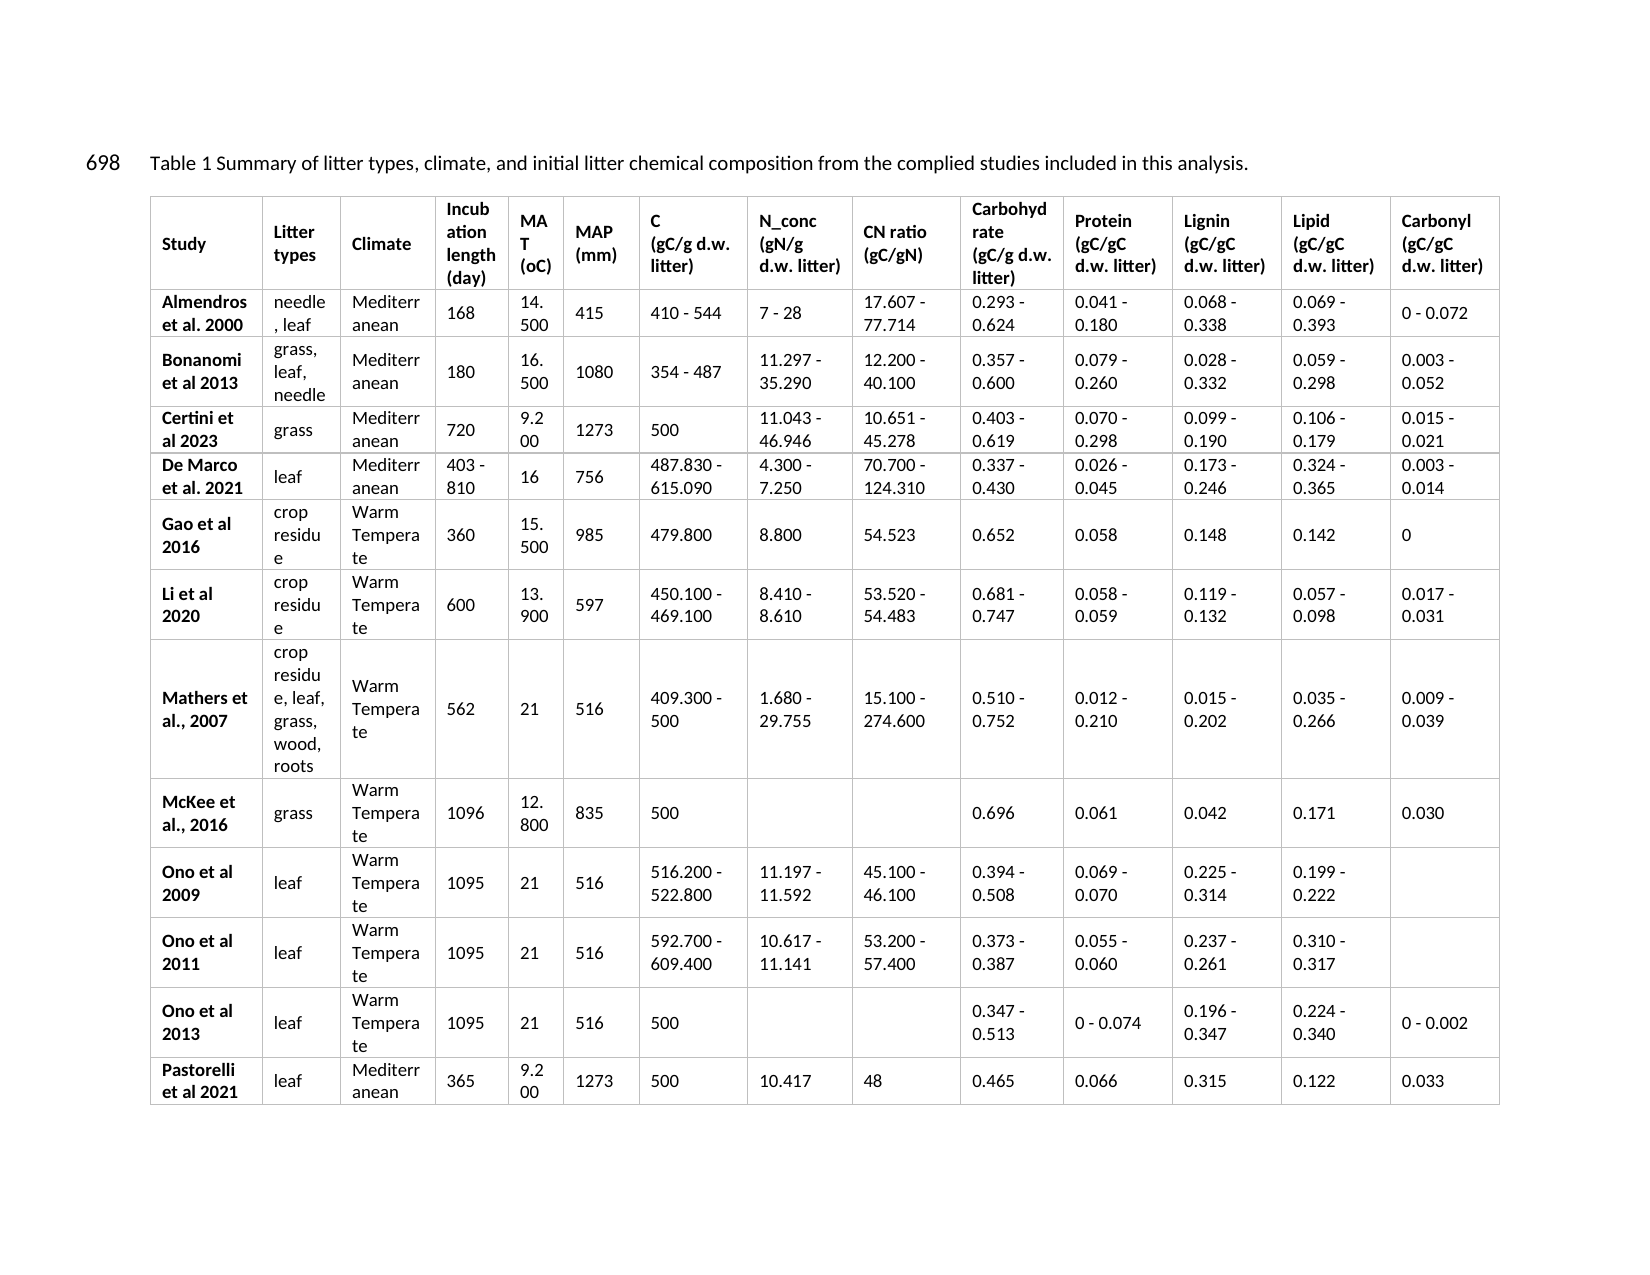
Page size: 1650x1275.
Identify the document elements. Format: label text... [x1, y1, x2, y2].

table_cell [748, 988, 852, 1057]
table_cell 500 [640, 1058, 747, 1103]
table_cell 0.041 - 0.180 [1064, 290, 1172, 336]
table_cell 1095 [436, 848, 508, 917]
table_cell 0.403 - 0.619 [961, 407, 1063, 452]
table_cell 0.324 - 0.365 [1282, 454, 1390, 499]
table_cell 15.500 [509, 500, 563, 569]
table_cell 168 [436, 290, 508, 336]
table_cell 0.310 - 0.317 [1282, 918, 1390, 987]
table_cell Almendros et al. 2000 [151, 290, 262, 336]
table_cell 720 [436, 407, 508, 452]
table_cell 9.200 [509, 407, 563, 452]
table_cell Mediterranean [341, 1058, 435, 1103]
table_header Lipid (gC/gC d.w. litter) [1282, 197, 1390, 289]
table_cell 0.003 - 0.052 [1391, 337, 1499, 406]
table_cell 0.012 - 0.210 [1064, 640, 1172, 777]
table_cell 9.200 [509, 1058, 563, 1103]
table_cell Mediterranean [341, 290, 435, 336]
table_cell 0.293 - 0.624 [961, 290, 1063, 336]
table_cell 0.017 - 0.031 [1391, 570, 1499, 639]
table_cell 0.068 - 0.338 [1173, 290, 1281, 336]
table_header Lignin (gC/gC d.w. litter) [1173, 197, 1281, 289]
table_header MAT (oC) [509, 197, 563, 289]
table_cell 365 [436, 1058, 508, 1103]
table_cell 403 - 810 [436, 454, 508, 499]
table_cell 0 - 0.072 [1391, 290, 1499, 336]
table_cell leaf [263, 988, 340, 1057]
table_cell 21 [509, 848, 563, 917]
table_cell 0.337 - 0.430 [961, 454, 1063, 499]
table_cell Li et al 2020 [151, 570, 262, 639]
table_cell 516.200 - 522.800 [640, 848, 747, 917]
table_cell 0.465 [961, 1058, 1063, 1103]
table_cell 45.100 - 46.100 [853, 848, 960, 917]
table_cell 600 [436, 570, 508, 639]
table_cell [853, 988, 960, 1057]
table_cell 0.026 - 0.045 [1064, 454, 1172, 499]
table_cell 0.681 - 0.747 [961, 570, 1063, 639]
table_cell 8.800 [748, 500, 852, 569]
table_cell 410 - 544 [640, 290, 747, 336]
table_cell 516 [564, 640, 639, 777]
table_cell 0.224 - 0.340 [1282, 988, 1390, 1057]
table_cell 53.200 - 57.400 [853, 918, 960, 987]
table_cell 0.394 - 0.508 [961, 848, 1063, 917]
table_cell 15.100 - 274.600 [853, 640, 960, 777]
table_cell 8.410 - 8.610 [748, 570, 852, 639]
table_header N_conc (gN/g d.w. litter) [748, 197, 852, 289]
table_cell 48 [853, 1058, 960, 1103]
table_cell McKee et al., 2016 [151, 779, 262, 847]
table_cell 0.196 - 0.347 [1173, 988, 1281, 1057]
table_cell Mediterranean [341, 454, 435, 499]
table_cell grass [263, 407, 340, 452]
table_cell crop residue [263, 500, 340, 569]
table_cell 0.042 [1173, 779, 1281, 847]
table_cell 0.058 [1064, 500, 1172, 569]
table_header Incubation length (day) [436, 197, 508, 289]
table_cell Warm Temperate [341, 848, 435, 917]
table_cell 0.015 - 0.202 [1173, 640, 1281, 777]
table_cell 1273 [564, 1058, 639, 1103]
table_cell 10.651 - 45.278 [853, 407, 960, 452]
table_cell 415 [564, 290, 639, 336]
table_cell 12.800 [509, 779, 563, 847]
table_cell 0.033 [1391, 1058, 1499, 1103]
table_cell Warm Temperate [341, 640, 435, 777]
table_header Litter types [263, 197, 340, 289]
table_cell 11.043 - 46.946 [748, 407, 852, 452]
table_cell 354 - 487 [640, 337, 747, 406]
table_cell 0.510 - 0.752 [961, 640, 1063, 777]
table_cell 17.607 - 77.714 [853, 290, 960, 336]
table_cell crop residue [263, 570, 340, 639]
table_cell 500 [640, 988, 747, 1057]
table_cell 0.237 - 0.261 [1173, 918, 1281, 987]
table_cell 479.800 [640, 500, 747, 569]
table_cell 0.055 - 0.060 [1064, 918, 1172, 987]
table_cell 562 [436, 640, 508, 777]
table_header Carbohydrate (gC/g d.w. litter) [961, 197, 1063, 289]
table_cell 360 [436, 500, 508, 569]
table_cell De Marco et al. 2021 [151, 454, 262, 499]
table_cell 21 [509, 640, 563, 777]
table_cell Warm Temperate [341, 500, 435, 569]
table_cell 597 [564, 570, 639, 639]
table_cell 14.500 [509, 290, 563, 336]
table_cell 0.315 [1173, 1058, 1281, 1103]
table_cell 0.015 - 0.021 [1391, 407, 1499, 452]
table_cell grass, leaf, needle [263, 337, 340, 406]
table_cell 0.225 - 0.314 [1173, 848, 1281, 917]
table_cell 1096 [436, 779, 508, 847]
table_cell 0.357 - 0.600 [961, 337, 1063, 406]
table_cell 0.057 - 0.098 [1282, 570, 1390, 639]
table_cell 12.200 - 40.100 [853, 337, 960, 406]
table_cell 11.297 - 35.290 [748, 337, 852, 406]
table_cell 0.347 - 0.513 [961, 988, 1063, 1057]
table_cell Mathers et al., 2007 [151, 640, 262, 777]
table_cell 0.059 - 0.298 [1282, 337, 1390, 406]
table_cell Warm Temperate [341, 570, 435, 639]
table_cell 516 [564, 988, 639, 1057]
table_header Protein (gC/gC d.w. litter) [1064, 197, 1172, 289]
table_cell 0.122 [1282, 1058, 1390, 1103]
table_cell crop residue, leaf, grass, wood, roots [263, 640, 340, 777]
table_cell 756 [564, 454, 639, 499]
table_cell 0.028 - 0.332 [1173, 337, 1281, 406]
table_cell 0 - 0.002 [1391, 988, 1499, 1057]
table_cell 0 [1391, 500, 1499, 569]
table_header MAP (mm) [564, 197, 639, 289]
table_cell Certini et al 2023 [151, 407, 262, 452]
table_cell grass [263, 779, 340, 847]
table_header Study [151, 197, 262, 289]
table_cell Warm Temperate [341, 779, 435, 847]
table_cell 10.417 [748, 1058, 852, 1103]
table_header CN ratio (gC/gN) [853, 197, 960, 289]
table_cell Gao et al 2016 [151, 500, 262, 569]
table_cell 16 [509, 454, 563, 499]
table_cell leaf [263, 1058, 340, 1103]
table_cell Bonanomi et al 2013 [151, 337, 262, 406]
table_cell 0.009 - 0.039 [1391, 640, 1499, 777]
table_cell leaf [263, 848, 340, 917]
table_cell 487.830 - 615.090 [640, 454, 747, 499]
table_cell 0 - 0.074 [1064, 988, 1172, 1057]
table_cell 0.003 - 0.014 [1391, 454, 1499, 499]
table_cell 450.100 - 469.100 [640, 570, 747, 639]
table_cell 21 [509, 918, 563, 987]
table_header Climate [341, 197, 435, 289]
table_cell 0.106 - 0.179 [1282, 407, 1390, 452]
table_cell 592.700 - 609.400 [640, 918, 747, 987]
table_cell leaf [263, 918, 340, 987]
table_cell Mediterranean [341, 407, 435, 452]
table_cell 53.520 - 54.483 [853, 570, 960, 639]
table_cell 10.617 - 11.141 [748, 918, 852, 987]
table_cell 0.099 - 0.190 [1173, 407, 1281, 452]
table_cell 21 [509, 988, 563, 1057]
table_cell 0.142 [1282, 500, 1390, 569]
table_cell 835 [564, 779, 639, 847]
table_cell 180 [436, 337, 508, 406]
table_cell 0.696 [961, 779, 1063, 847]
table_cell 1.680 - 29.755 [748, 640, 852, 777]
table_cell Ono et al 2009 [151, 848, 262, 917]
table_cell 0.070 - 0.298 [1064, 407, 1172, 452]
table_cell 7 - 28 [748, 290, 852, 336]
table_cell [853, 779, 960, 847]
table_cell 0.069 - 0.070 [1064, 848, 1172, 917]
table_cell 500 [640, 407, 747, 452]
table_cell 0.373 - 0.387 [961, 918, 1063, 987]
table_header C (gC/g d.w. litter) [640, 197, 747, 289]
table_cell 409.300 - 500 [640, 640, 747, 777]
table_cell 500 [640, 779, 747, 847]
table_cell 516 [564, 848, 639, 917]
table_cell leaf [263, 454, 340, 499]
table_cell Warm Temperate [341, 918, 435, 987]
table_cell 0.173 - 0.246 [1173, 454, 1281, 499]
table_cell 54.523 [853, 500, 960, 569]
table_cell Ono et al 2011 [151, 918, 262, 987]
table_cell 0.119 - 0.132 [1173, 570, 1281, 639]
table_cell 0.171 [1282, 779, 1390, 847]
table_cell 16.500 [509, 337, 563, 406]
table_cell 1095 [436, 918, 508, 987]
table_cell 0.652 [961, 500, 1063, 569]
table_cell Ono et al 2013 [151, 988, 262, 1057]
table_cell 1095 [436, 988, 508, 1057]
table_header Carbonyl (gC/gC d.w. litter) [1391, 197, 1499, 289]
table_cell 0.058 - 0.059 [1064, 570, 1172, 639]
table_cell Pastorelli et al 2021 [151, 1058, 262, 1103]
table_cell 0.035 - 0.266 [1282, 640, 1390, 777]
table_cell needle, leaf [263, 290, 340, 336]
table_cell 0.069 - 0.393 [1282, 290, 1390, 336]
table_cell [1391, 918, 1499, 987]
table_cell 0.199 - 0.222 [1282, 848, 1390, 917]
table_cell Warm Temperate [341, 988, 435, 1057]
table_cell 4.300 - 7.250 [748, 454, 852, 499]
table_cell 70.700 - 124.310 [853, 454, 960, 499]
table_cell 13.900 [509, 570, 563, 639]
table_cell 985 [564, 500, 639, 569]
table_cell 11.197 - 11.592 [748, 848, 852, 917]
table_cell 0.148 [1173, 500, 1281, 569]
table_cell [748, 779, 852, 847]
table_cell 1273 [564, 407, 639, 452]
table_cell 0.066 [1064, 1058, 1172, 1103]
table_cell [1391, 848, 1499, 917]
table_cell 1080 [564, 337, 639, 406]
table_cell 516 [564, 918, 639, 987]
table_cell 0.061 [1064, 779, 1172, 847]
table_cell 0.030 [1391, 779, 1499, 847]
table_cell Mediterranean [341, 337, 435, 406]
table_cell 0.079 - 0.260 [1064, 337, 1172, 406]
